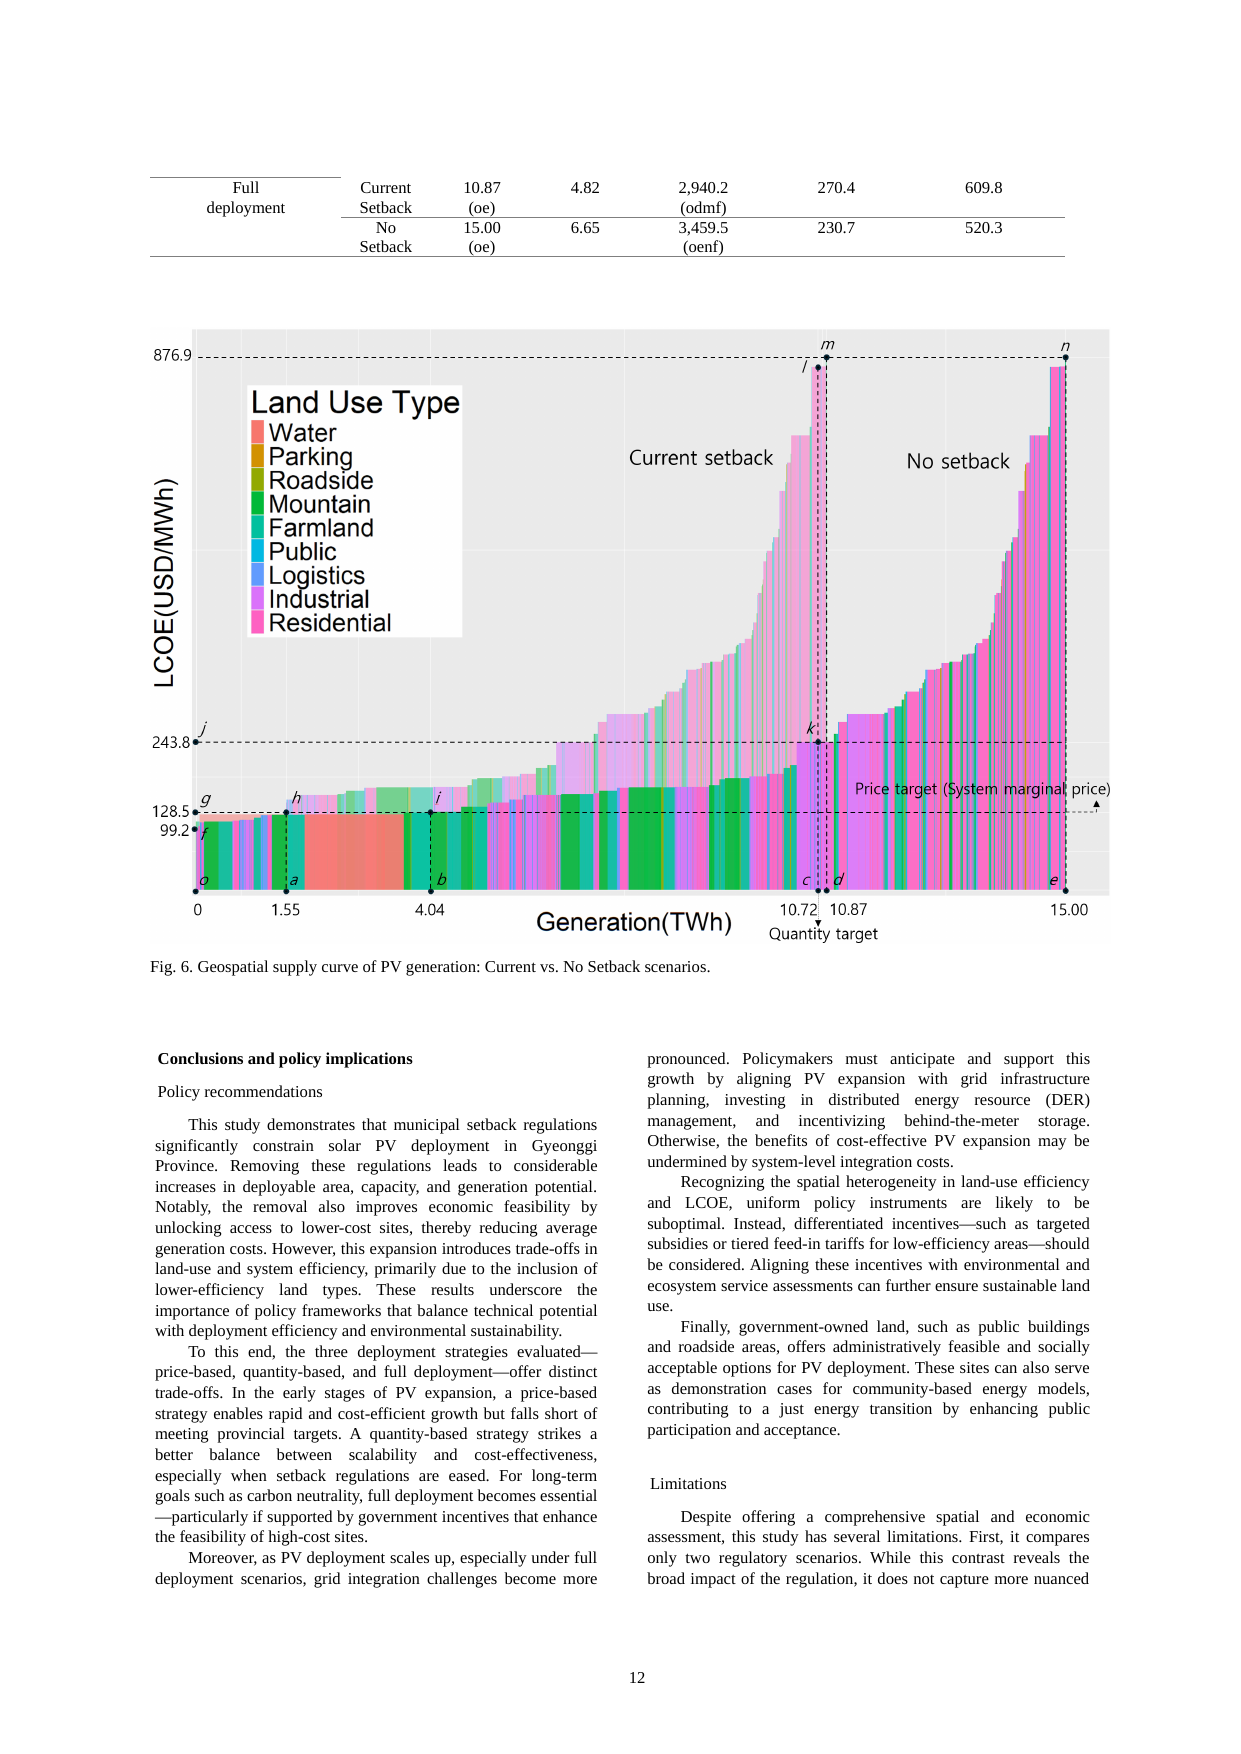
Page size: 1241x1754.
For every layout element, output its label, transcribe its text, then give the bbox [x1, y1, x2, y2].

text Recognizing the spatial heterogeneity in land-use efficiency and LCOE, uniform policy instruments are likely to be suboptimal. Instead, differentiated incentives—such as targeted subsidies or tiered feed-in tariffs for low-efficiency areas—should be considered. Aligning these incentives with environmental and ecosystem service assessments can further ensure sustainable land use. [647, 1172, 1090, 1315]
table_cell 15.00 (oe) [430, 218, 533, 256]
table_cell 270.4 [770, 177, 902, 217]
table_cell 10.87 (oe) [430, 177, 533, 217]
subtitle Policy recommendations [157, 1082, 598, 1101]
table_cell 230.7 [770, 218, 902, 256]
table_cell 520.3 [903, 218, 1065, 256]
table_cell 2,940.2 (odmf) [637, 177, 770, 217]
subtitle Conclusions and policy implications [157, 1048, 598, 1068]
text This study demonstrates that municipal setback regulations significantly constrain solar PV deployment in Gyeonggi Province. Removing these regulations leads to considerable increases in deployable area, capacity, and generation potential. Notably, the removal also improves economic feasibility by unlocking access to lower-cost sites, thereby reducing average generation costs. However, this expansion introduces trade-offs in land-use and system efficiency, primarily due to the inclusion of lower-efficiency land types. These results underscore the importance of policy frameworks that balance technical potential with deployment efficiency and environmental sustainability. [155, 1115, 598, 1340]
table_cell 4.82 [534, 177, 637, 217]
table_cell Full deployment [150, 178, 341, 256]
text Finally, government-owned land, such as public buildings and roadside areas, offers administratively feasible and socially acceptable options for PV deployment. These sites can also serve as demonstration cases for community-based energy models, contributing to a just energy transition by enhancing public participation and acceptance. [647, 1317, 1090, 1439]
text To this end, the three deployment strategies evaluated—price-based, quantity-based, and full deployment—offer distinct trade-offs. In the early stages of PV expansion, a price-based strategy enables rapid and cost-efficient growth but falls short of meeting provincial targets. A quantity-based strategy strikes a better balance between scalability and cost-effectiveness, especially when setback regulations are eased. For long-term goals such as carbon neutrality, full deployment becomes essential—particularly if supported by government incentives that enhance the feasibility of high-cost sites. [155, 1342, 598, 1546]
table_cell 6.65 [534, 218, 637, 256]
text Fig. 6. Geospatial supply curve of PV generation: Current vs. No Setback scenarios. [150, 957, 1090, 976]
subtitle Limitations [650, 1473, 1090, 1493]
picture [150, 327, 1111, 944]
text Moreover, as PV deployment scales up, especially under full deployment scenarios, grid integration challenges become more pronounced. Policymakers must anticipate and support this growth by aligning PV expansion with grid infrastructure planning, investing in distributed energy resource (DER) management, and incentivizing behind-the-meter storage. Otherwise, the benefits of cost-effective PV expansion may be undermined by system-level integration costs. [647, 1048, 1090, 1171]
table_cell No Setback [341, 218, 430, 256]
table_cell 3,459.5 (oenf) [637, 218, 770, 256]
table_cell Current Setback [341, 177, 430, 217]
table_cell 609.8 [903, 177, 1065, 217]
